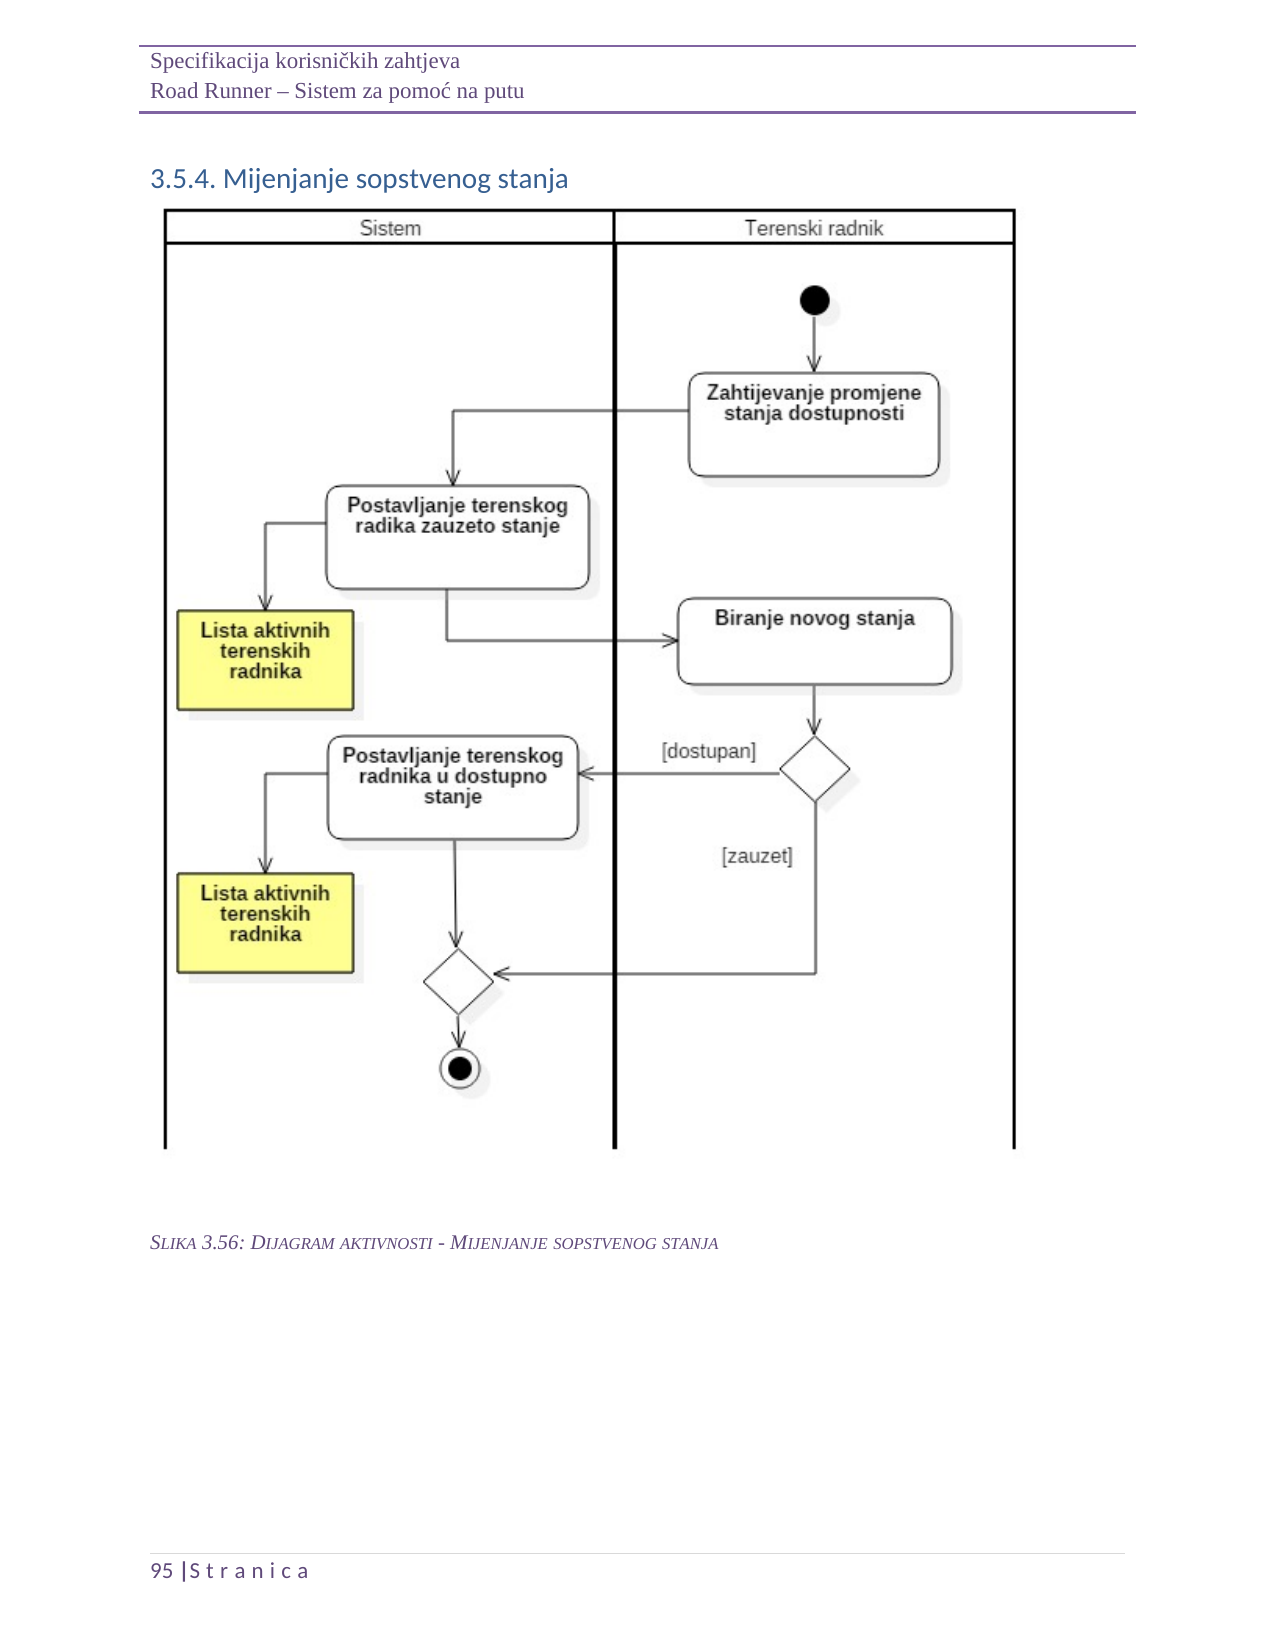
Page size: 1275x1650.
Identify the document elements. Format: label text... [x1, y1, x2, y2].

picture [150, 195, 1077, 1212]
subtitle 3.5.4. Mijenjanje sopstvenog stanja [150, 160, 1125, 196]
text Slika 3.56: Dijagram aktivnosti - Mijenjanje sopstvenog stanja [150, 1230, 1125, 1254]
